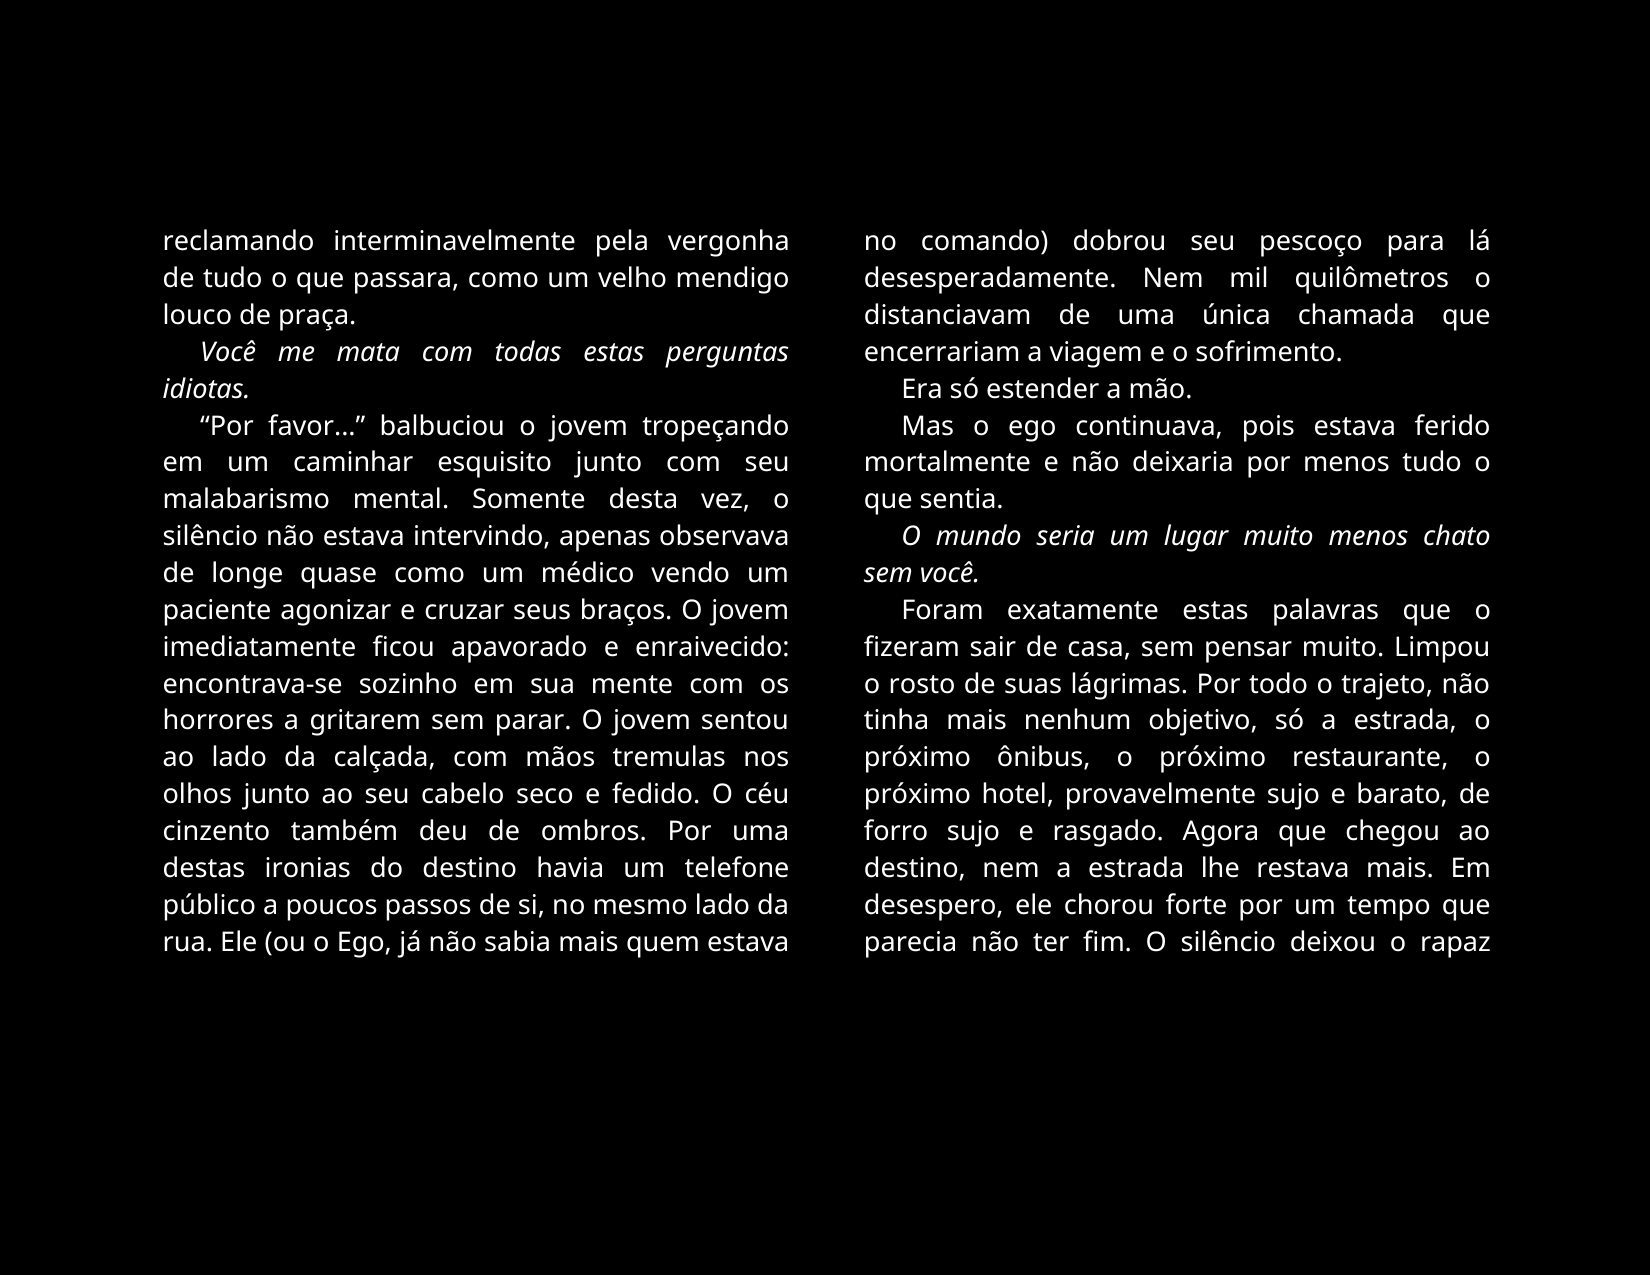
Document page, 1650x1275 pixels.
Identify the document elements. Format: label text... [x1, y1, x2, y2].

text “Por favor...” balbuciou o jovem tropeçando em um caminhar esquisito junto com seu malabarismo mental. Somente desta vez, o silêncio não estava intervindo, apenas observava de longe quase como um médico vendo um paciente agonizar e cruzar seus braços. O jovem imediatamente ficou apavorado e enraivecido: encontrava-se sozinho em sua mente com os horrores a gritarem sem parar. O jovem sentou ao lado da calçada, com mãos tremulas nos olhos junto ao seu cabelo seco e fedido. O céu cinzento também deu de ombros. Por uma destas ironias do destino havia um telefone público a poucos passos de si, no mesmo lado da rua. Ele (ou o Ego, já não sabia mais quem estava no comando) dobrou seu pescoço para lá desesperadamente. Nem mil quilômetros o distanciavam de uma única chamada que encerrariam a viagem e o sofrimento. [162, 406, 790, 959]
text “Por favor...” balbuciou o jovem tropeçando em um caminhar esquisito junto com seu malabarismo mental. Somente desta vez, o silêncio não estava intervindo, apenas observava de longe quase como um médico vendo um paciente agonizar e cruzar seus braços. O jovem imediatamente ficou apavorado e enraivecido: encontrava-se sozinho em sua mente com os horrores a gritarem sem parar. O jovem sentou ao lado da calçada, com mãos tremulas nos olhos junto ao seu cabelo seco e fedido. O céu cinzento também deu de ombros. Por uma destas ironias do destino havia um telefone público a poucos passos de si, no mesmo lado da rua. Ele (ou o Ego, já não sabia mais quem estava no comando) dobrou seu pescoço para lá desesperadamente. Nem mil quilômetros o distanciavam de uma única chamada que encerrariam a viagem e o sofrimento. [864, 222, 1491, 369]
text Você me mata com todas estas perguntas idiotas. [162, 332, 790, 406]
text Mas o ego continuava, pois estava ferido mortalmente e não deixaria por menos tudo o que sentia. [864, 406, 1491, 517]
text O mundo seria um lugar muito menos chato sem você. [864, 517, 1491, 590]
text Era só estender a mão. [864, 369, 1491, 406]
